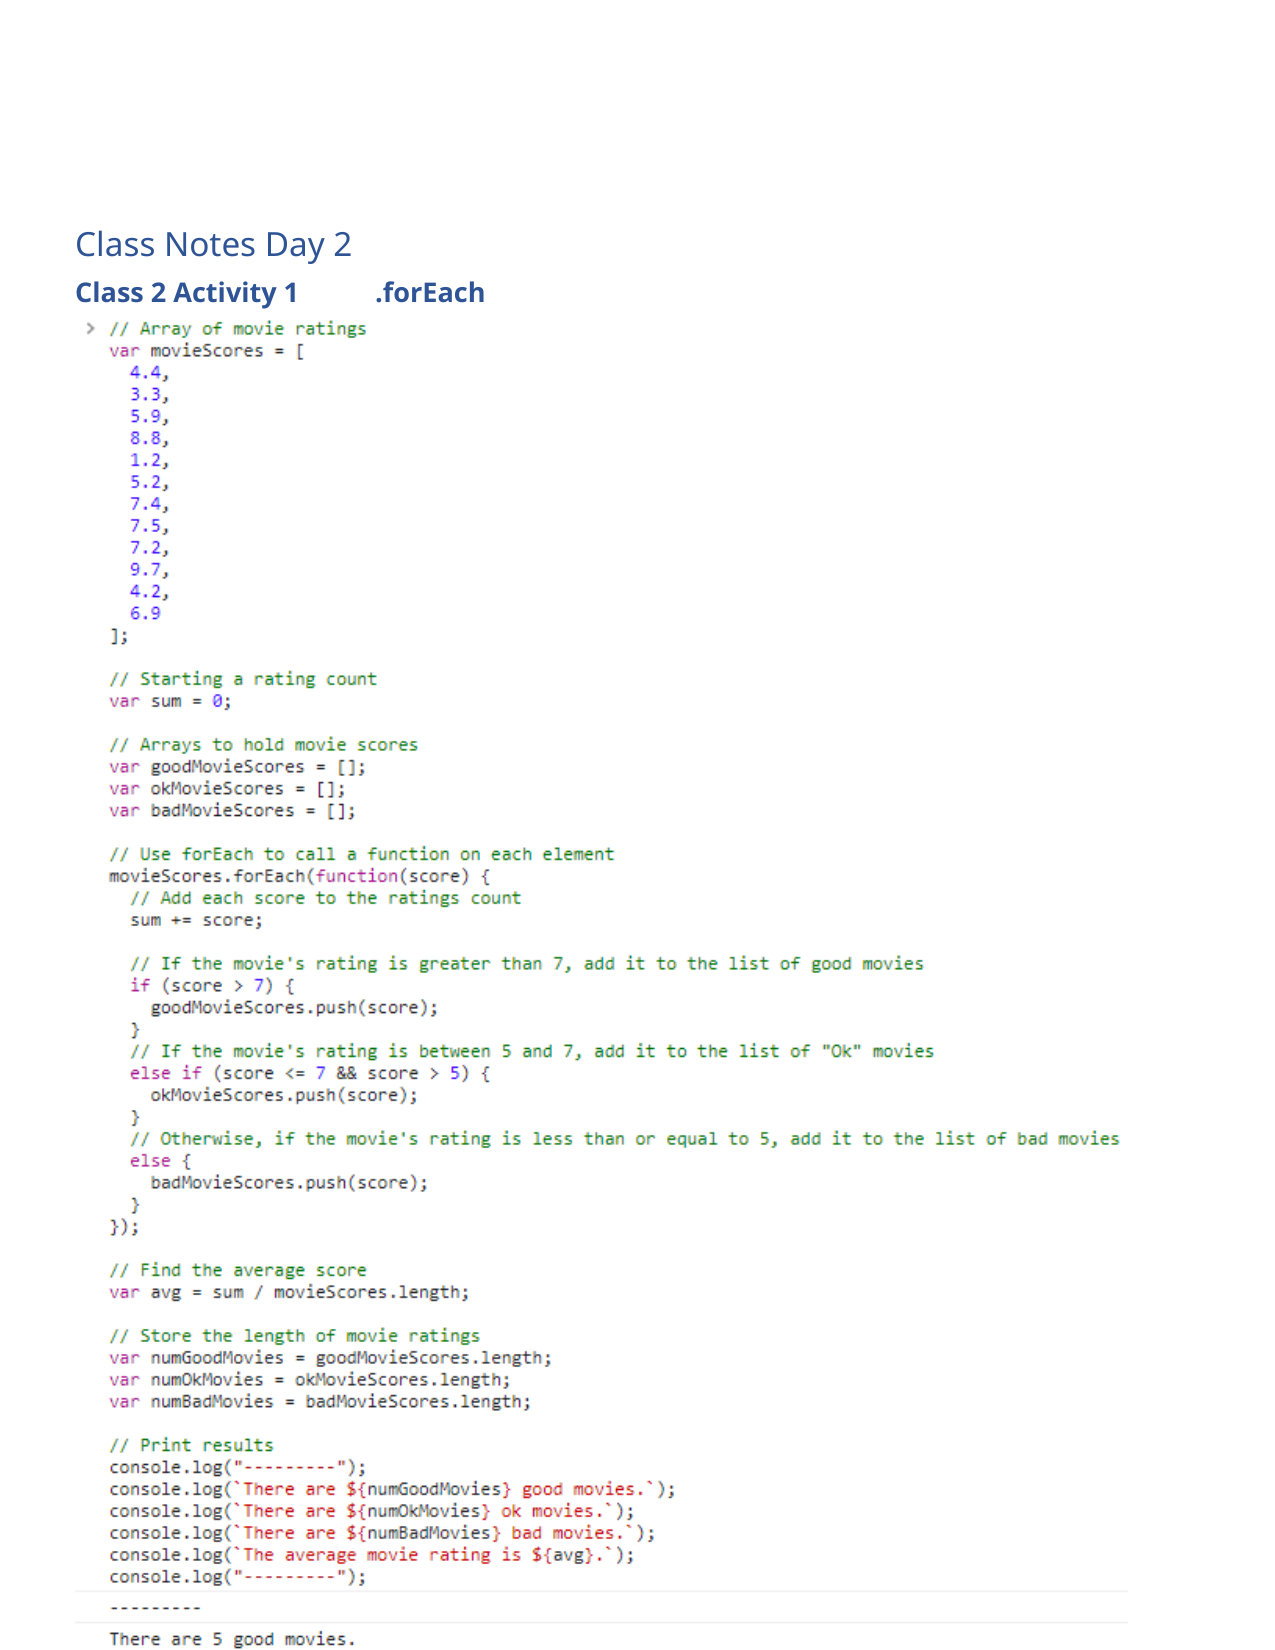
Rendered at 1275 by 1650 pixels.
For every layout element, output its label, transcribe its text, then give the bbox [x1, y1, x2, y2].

subtitle Class 2 Activity 1 .forEach [75, 274, 1200, 311]
subtitle Class Notes Day 2 [75, 221, 1200, 266]
picture [75, 313, 1128, 1650]
